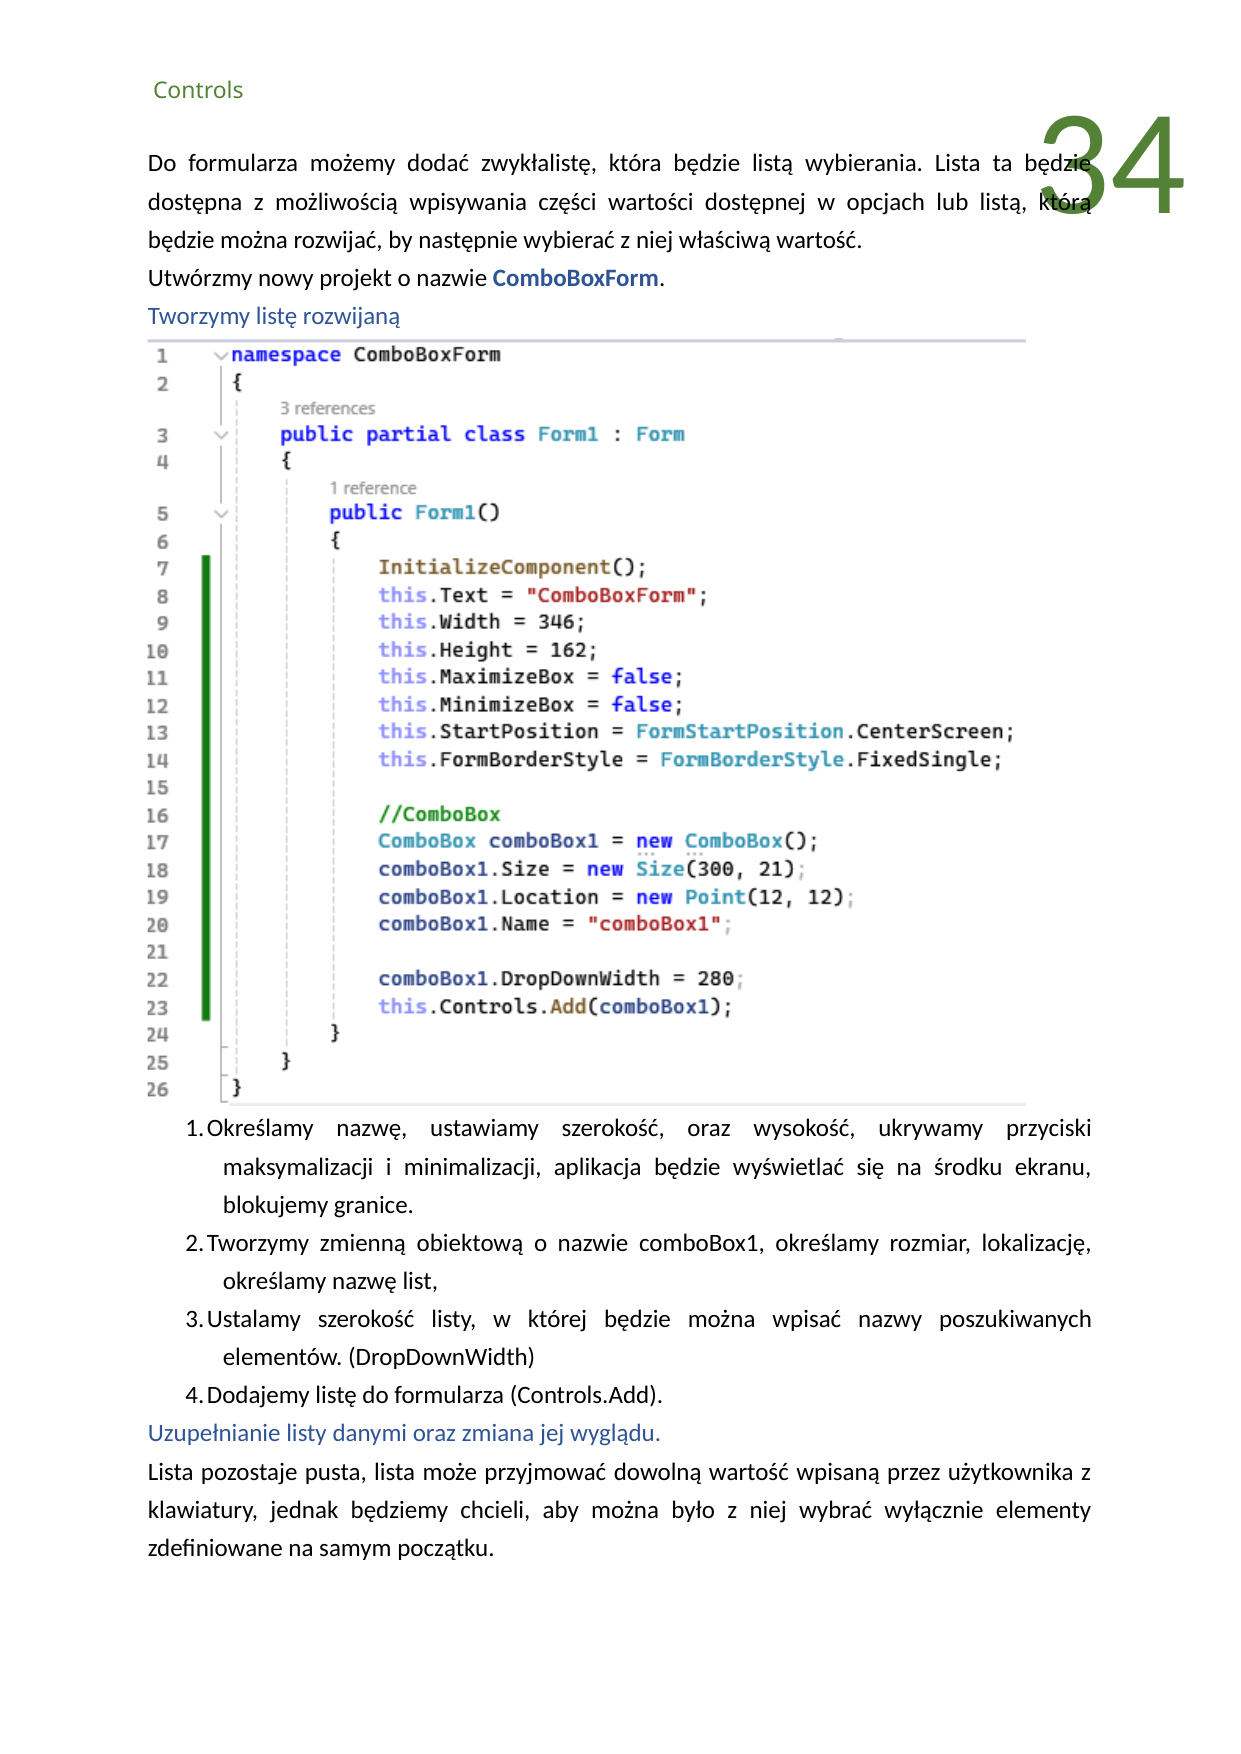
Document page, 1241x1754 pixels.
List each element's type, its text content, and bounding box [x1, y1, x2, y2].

list Tworzymy zmienną obiektową o nazwie comboBox1, określamy rozmiar, lokalizację, określamy nazwę list, [185, 1227, 1093, 1296]
list Tworzymy listę rozwijaną [148, 300, 1093, 331]
picture [147, 338, 1026, 1106]
list Do formularza możemy dodać zwykłalistę, która będzie listą wybierania. Lista ta będzie dostępna z możliwością wpisywania części wartości dostępnej w opcjach lub listą, którą będzie można rozwijać, by następnie wybierać z niej właściwą wartość. [148, 148, 1093, 254]
list Dodajemy listę do formularza (Controls.Add). [185, 1379, 1093, 1410]
list Lista pozostaje pusta, lista może przyjmować dowolną wartość wpisaną przez użytkownika z klawiatury, jednak będziemy chcieli, aby można było z niej wybrać wyłącznie elementy zdefiniowane na samym początku. [148, 1456, 1093, 1562]
list Uzupełnianie listy danymi oraz zmiana jej wyglądu. [148, 1417, 1093, 1448]
list Określamy nazwę, ustawiamy szerokość, oraz wysokość, ukrywamy przyciski maksymalizacji i minimalizacji, aplikacja będzie wyświetlać się na środku ekranu, blokujemy granice. [185, 1112, 1093, 1219]
list Utwórzmy nowy projekt o nazwie ComboBoxForm. [148, 262, 1093, 292]
list Ustalamy szerokość listy, w której będzie można wpisać nazwy poszukiwanych elementów. (DropDownWidth) [185, 1303, 1093, 1372]
